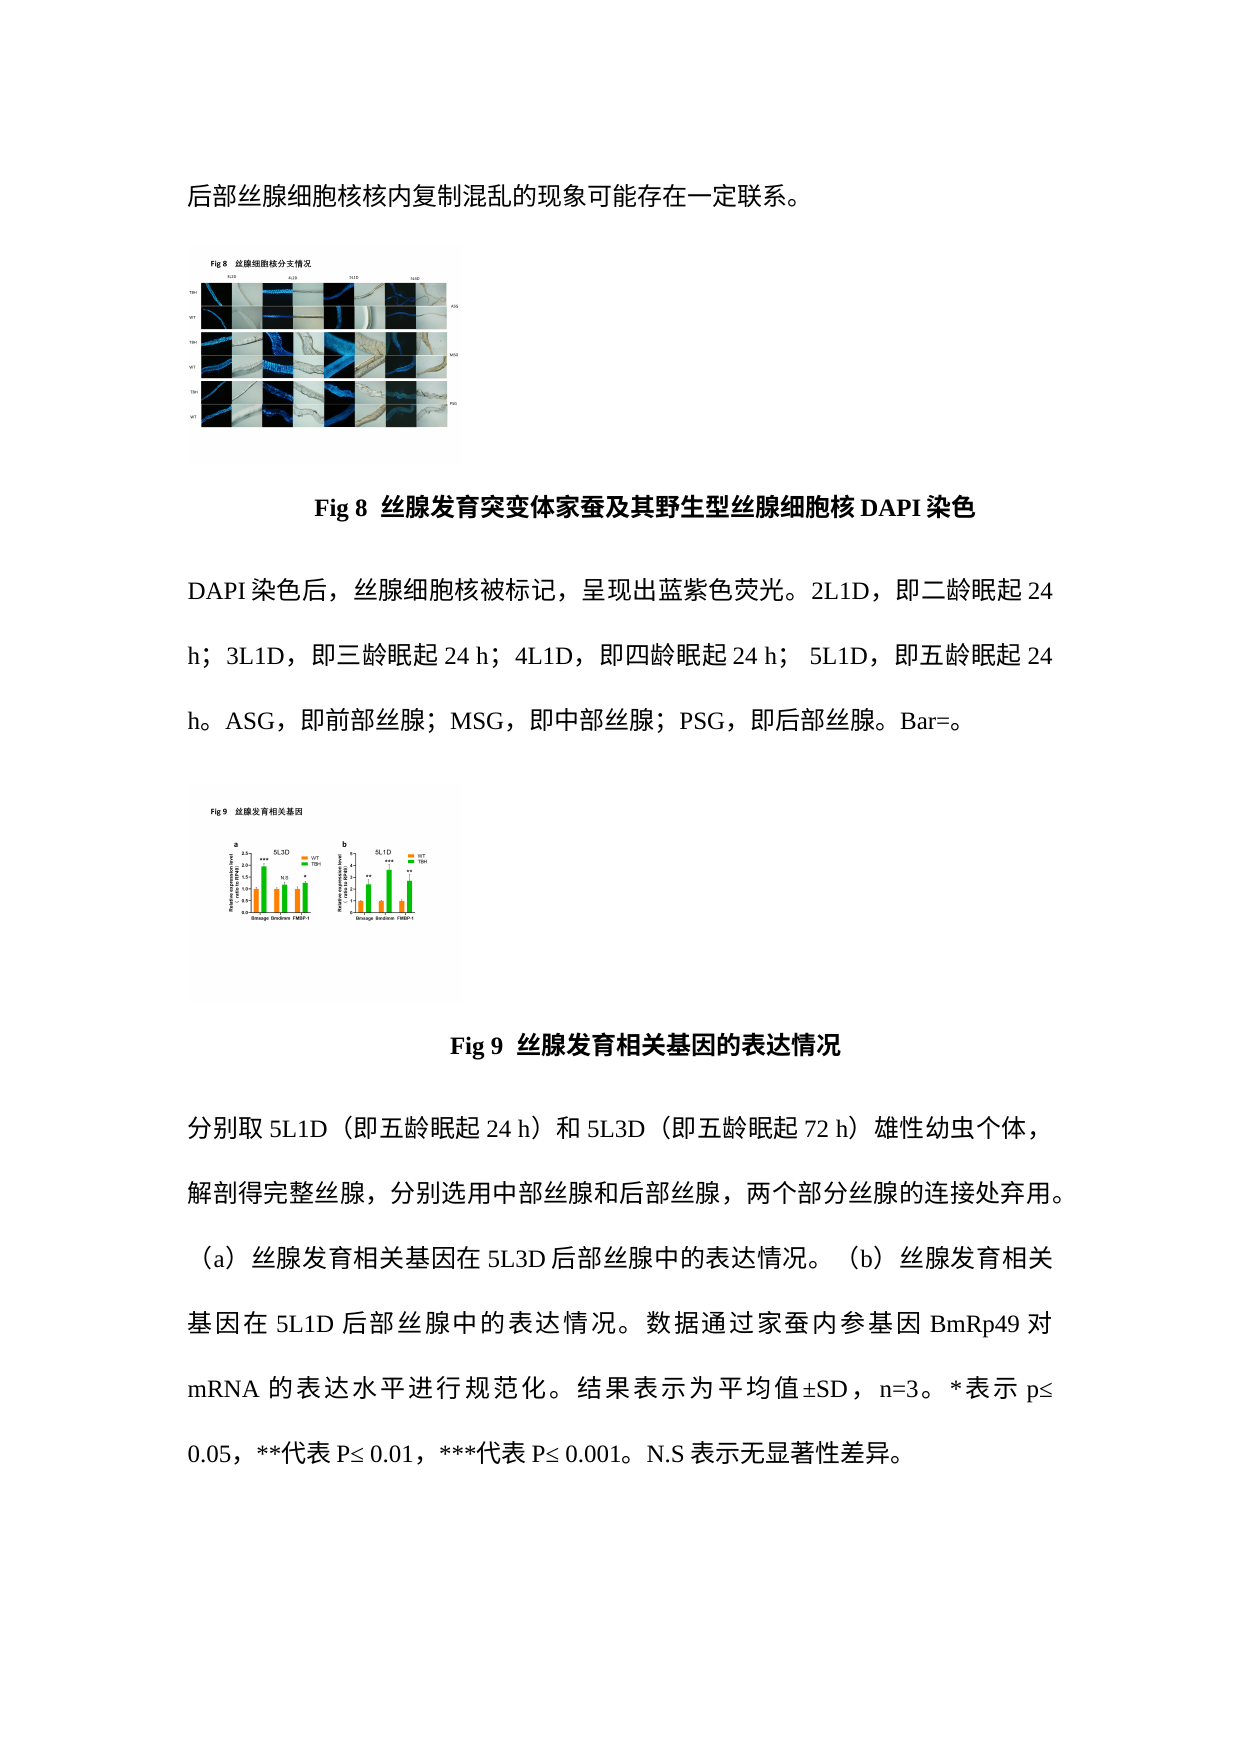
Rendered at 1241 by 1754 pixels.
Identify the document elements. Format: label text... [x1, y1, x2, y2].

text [187, 162, 1053, 227]
text Fig 8 丝腺发育突变体家蚕及其野生型丝腺细胞核DAPI染色 [187, 473, 1053, 538]
picture [187, 783, 463, 1003]
text DAPI染色后，丝腺细胞核被标记，呈现出蓝紫色荧光。2L1D，即二龄眠起24 h；3L1D，即三龄眠起24 h；4L1D，即四龄眠起24 h； 5L1D，即五龄眠起24 h。ASG，即前部丝腺；MSG，即中部丝腺；PSG，即后部丝腺。Bar=。 [187, 556, 1053, 751]
text 分别取5L1D（即五龄眠起24 h）和5L3D（即五龄眠起72 h）雄性幼虫个体，解剖得完整丝腺，分别选用中部丝腺和后部丝腺，两个部分丝腺的连接处弃用。（a）丝腺发育相关基因在5L3D后部丝腺中的表达情况。（b）丝腺发育相关基因在5L1D后部丝腺中的表达情况。数据通过家蚕内参基因BmRp49对mRNA的表达水平进行规范化。结果表示为平均值±SD，n=3。*表示p≤ 0.05，**代表P≤ 0.01，***代表P≤ 0.001。N.S表示无显著性差异。 [187, 1094, 1053, 1484]
picture [187, 245, 463, 465]
text Fig 9 丝腺发育相关基因的表达情况 [187, 1011, 1053, 1076]
